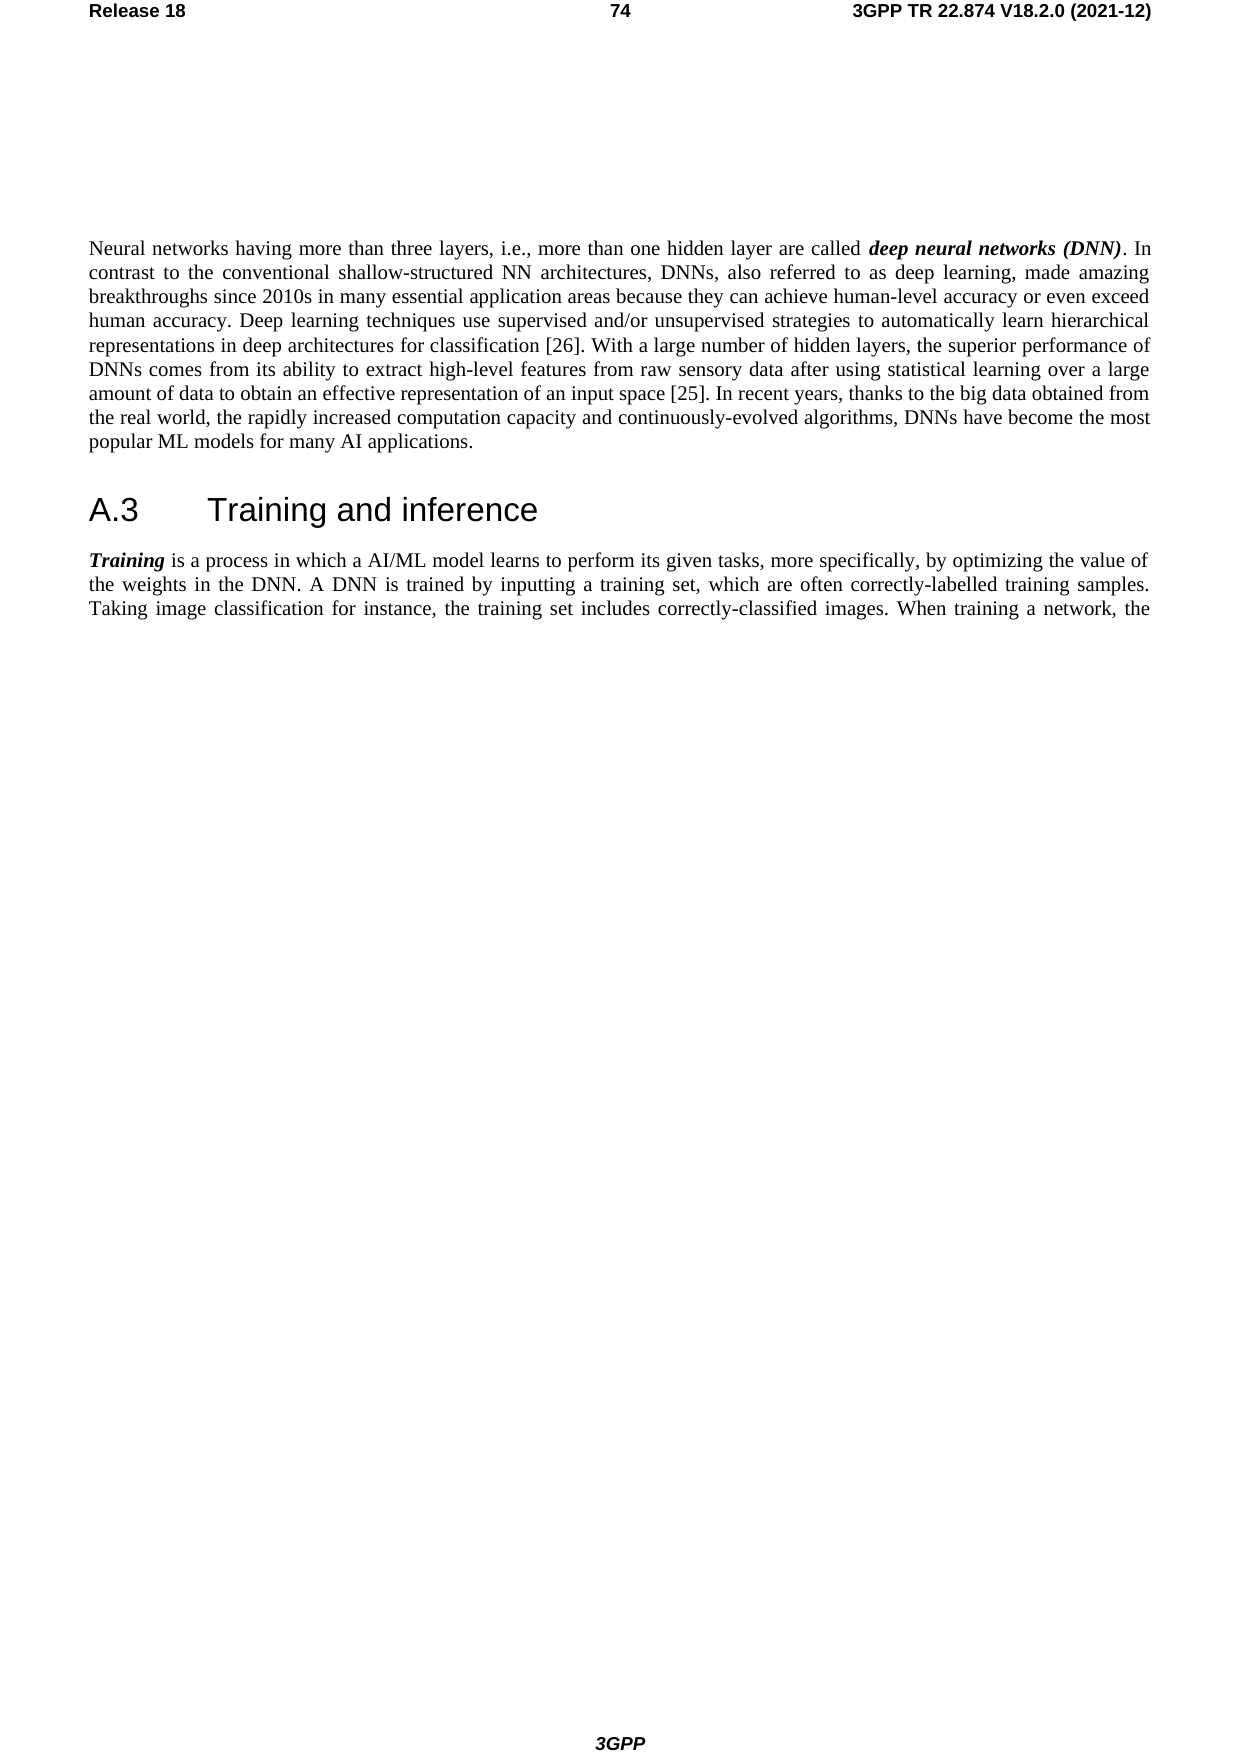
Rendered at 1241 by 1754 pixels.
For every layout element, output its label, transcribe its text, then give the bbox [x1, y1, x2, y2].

text Training is a process in which a AI/ML model learns to perform its given tasks, more specifically, by optimizing the value of the weights in the DNN. A DNN is trained by inputting a training set, which are often correctly-labelled training samples. Taking image classification for instance, the training set includes correctly-classified images. When training a network, the weights are usually updated using a hill-climbing optimization process called gradient descent. The gradient indicates how the weights should change in order to reduce the loss (the gap between the correct outputs and the outputs computed by the DNN based on its current weights). The training process is repeated iteratively to continuously reduce the overall loss [25]. Until the loss is below a predefined threshold, the DNN with high precision is obtained. [89, 547, 1152, 620]
text Neural networks having more than three layers, i.e., more than one hidden layer are called deep neural networks (DNN). In contrast to the conventional shallow-structured NN architectures, DNNs, also referred to as deep learning, made amazing breakthroughs since 2010s in many essential application areas because they can achieve human-level accuracy or even exceed human accuracy. Deep learning techniques use supervised and/or unsupervised strategies to automatically learn hierarchical representations in deep architectures for classification [26]. With a large number of hidden layers, the superior performance of DNNs comes from its ability to extract high-level features from raw sensory data after using statistical learning over a large amount of data to obtain an effective representation of an input space [25]. In recent years, thanks to the big data obtained from the real world, the rapidly increased computation capacity and continuously-evolved algorithms, DNNs have become the most popular ML models for many AI applications. [89, 236, 1152, 453]
subtitle A.3 Training and inference [89, 490, 1152, 529]
